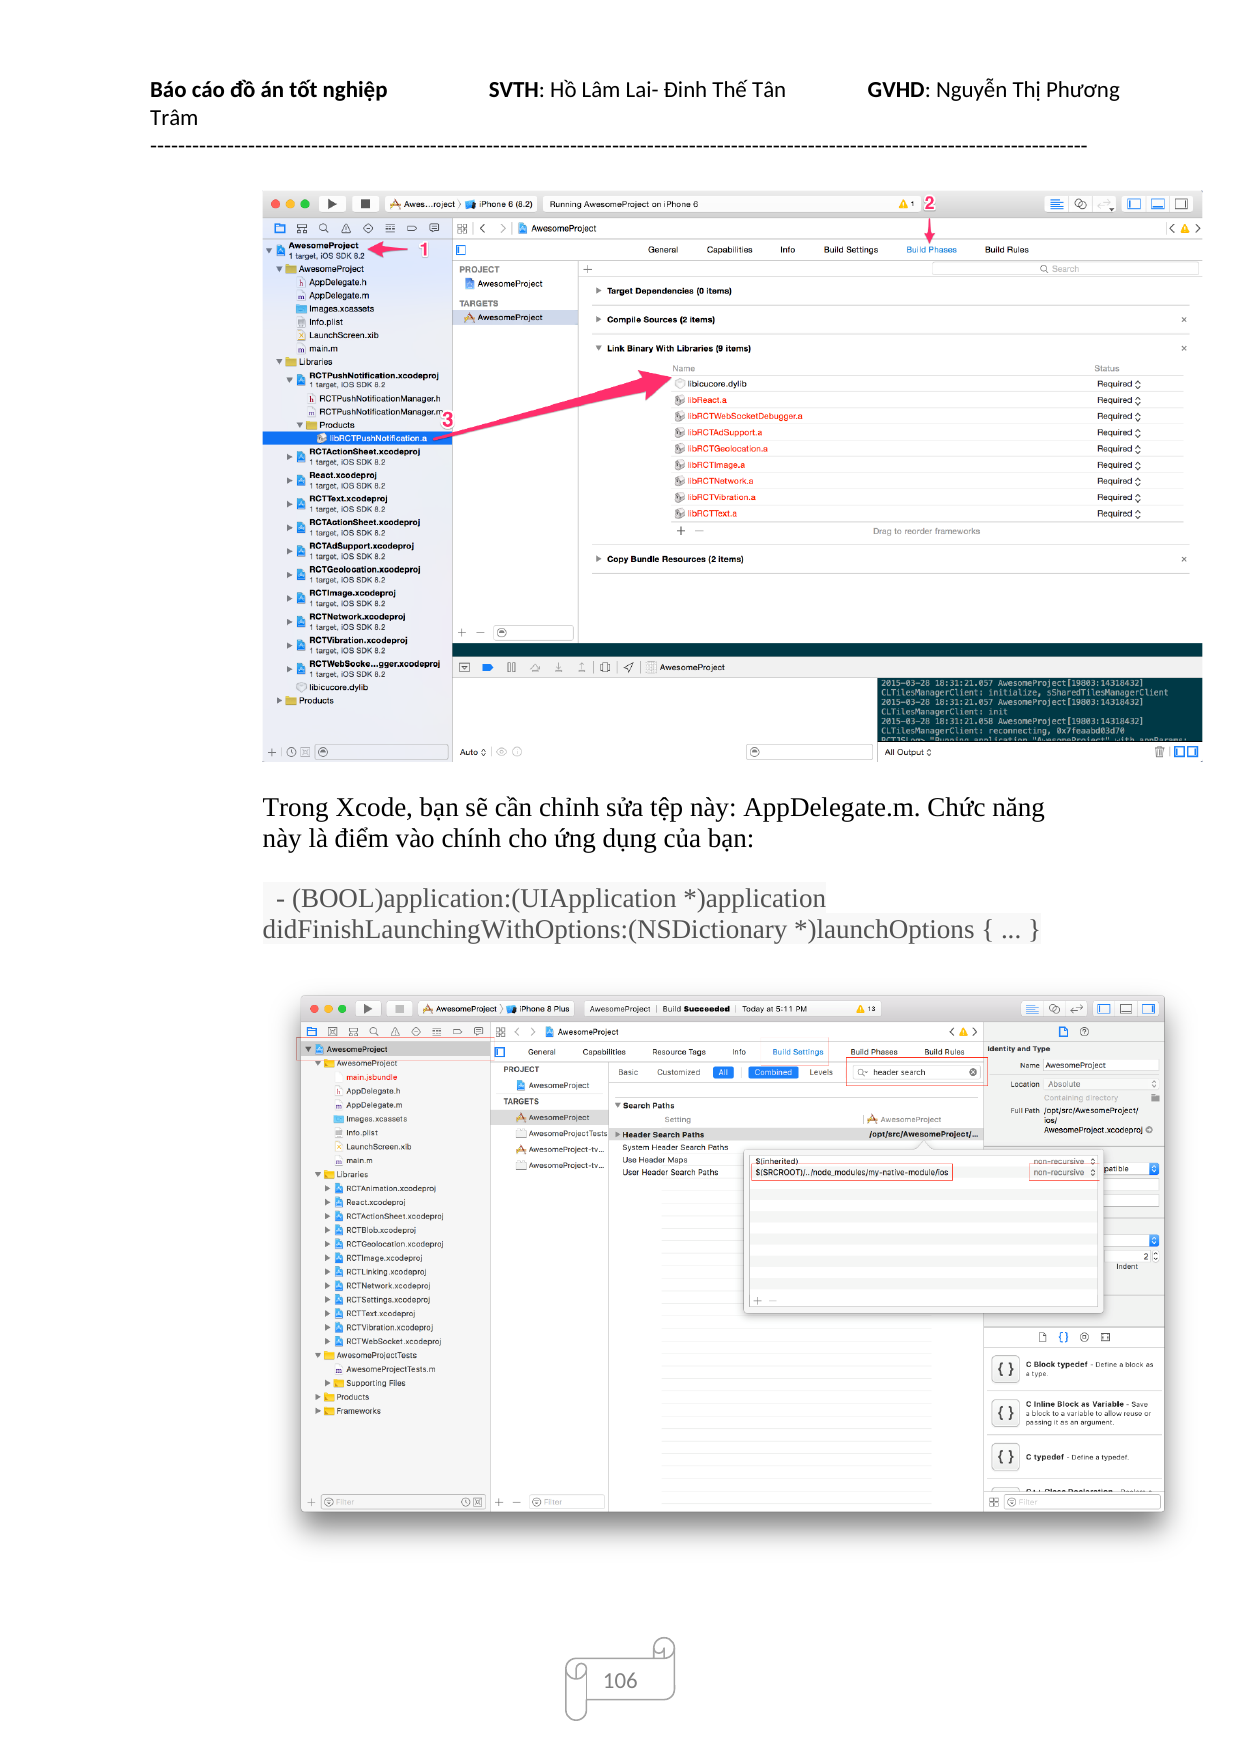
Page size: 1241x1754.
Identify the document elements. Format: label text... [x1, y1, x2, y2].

picture [1109, 691, 1121, 695]
text - (BOOL)application:(UIApplication *)application didFinishLaunchingWithOptions:(NSDictionary *)launchOptions { ... } [826, 882, 1090, 944]
picture [262, 973, 1203, 1567]
picture [916, 728, 924, 733]
text Trong Xcode, bạn sẽ cần chỉnh sửa tệp này: AppDelegate.m. Chức năng này là điểm vào chính cho ứng dụng của bạn: [262, 791, 1090, 853]
picture [916, 709, 924, 714]
picture [262, 187, 1203, 762]
picture [929, 730, 943, 735]
picture [929, 711, 939, 715]
picture [912, 690, 924, 695]
